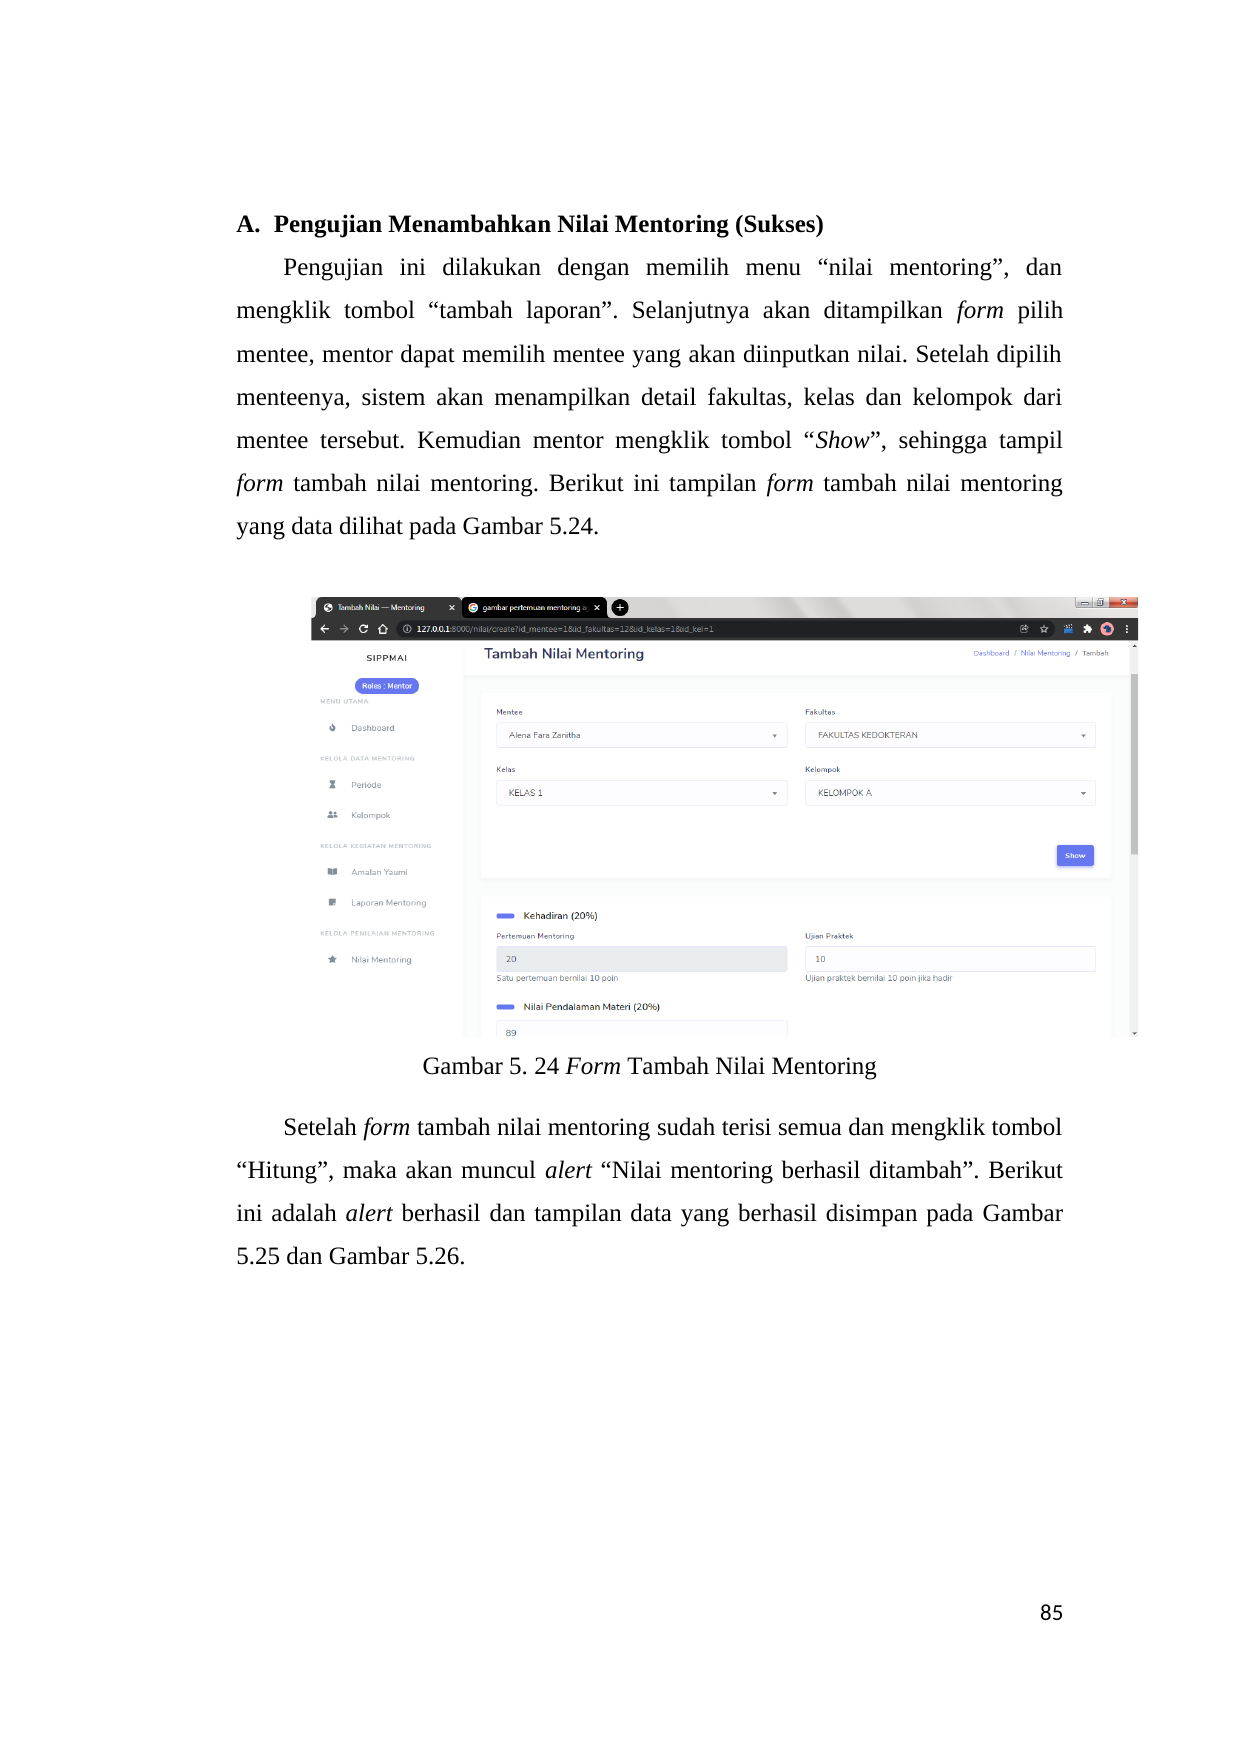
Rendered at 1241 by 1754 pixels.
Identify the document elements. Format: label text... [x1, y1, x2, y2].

picture [311, 597, 1139, 1037]
text Pengujian ini dilakukan dengan memilih menu “nilai mentoring”, dan mengklik tombol “tambah laporan”. Selanjutnya akan ditampilkan form pilih mentee, mentor dapat memilih mentee yang akan diinputkan nilai. Setelah dipilih menteenya, sistem akan menampilkan detail fakultas, kelas dan kelompok dari mentee tersebut. Kemudian mentor mengklik tombol “Show”, sehingga tampil form tambah nilai mentoring. Berikut ini tampilan form tambah nilai mentoring yang data dilihat pada Gambar 5.24. [236, 252, 1063, 540]
list Pengujian Menambahkan Nilai Mentoring (Sukses) [236, 209, 1063, 238]
text Setelah form tambah nilai mentoring sudah terisi semua dan mengklik tombol “Hitung”, maka akan muncul alert “Nilai mentoring berhasil ditambah”. Berikut ini adalah alert berhasil dan tampilan data yang berhasil disimpan pada Gambar 5.25 dan Gambar 5.26. [236, 1112, 1063, 1270]
